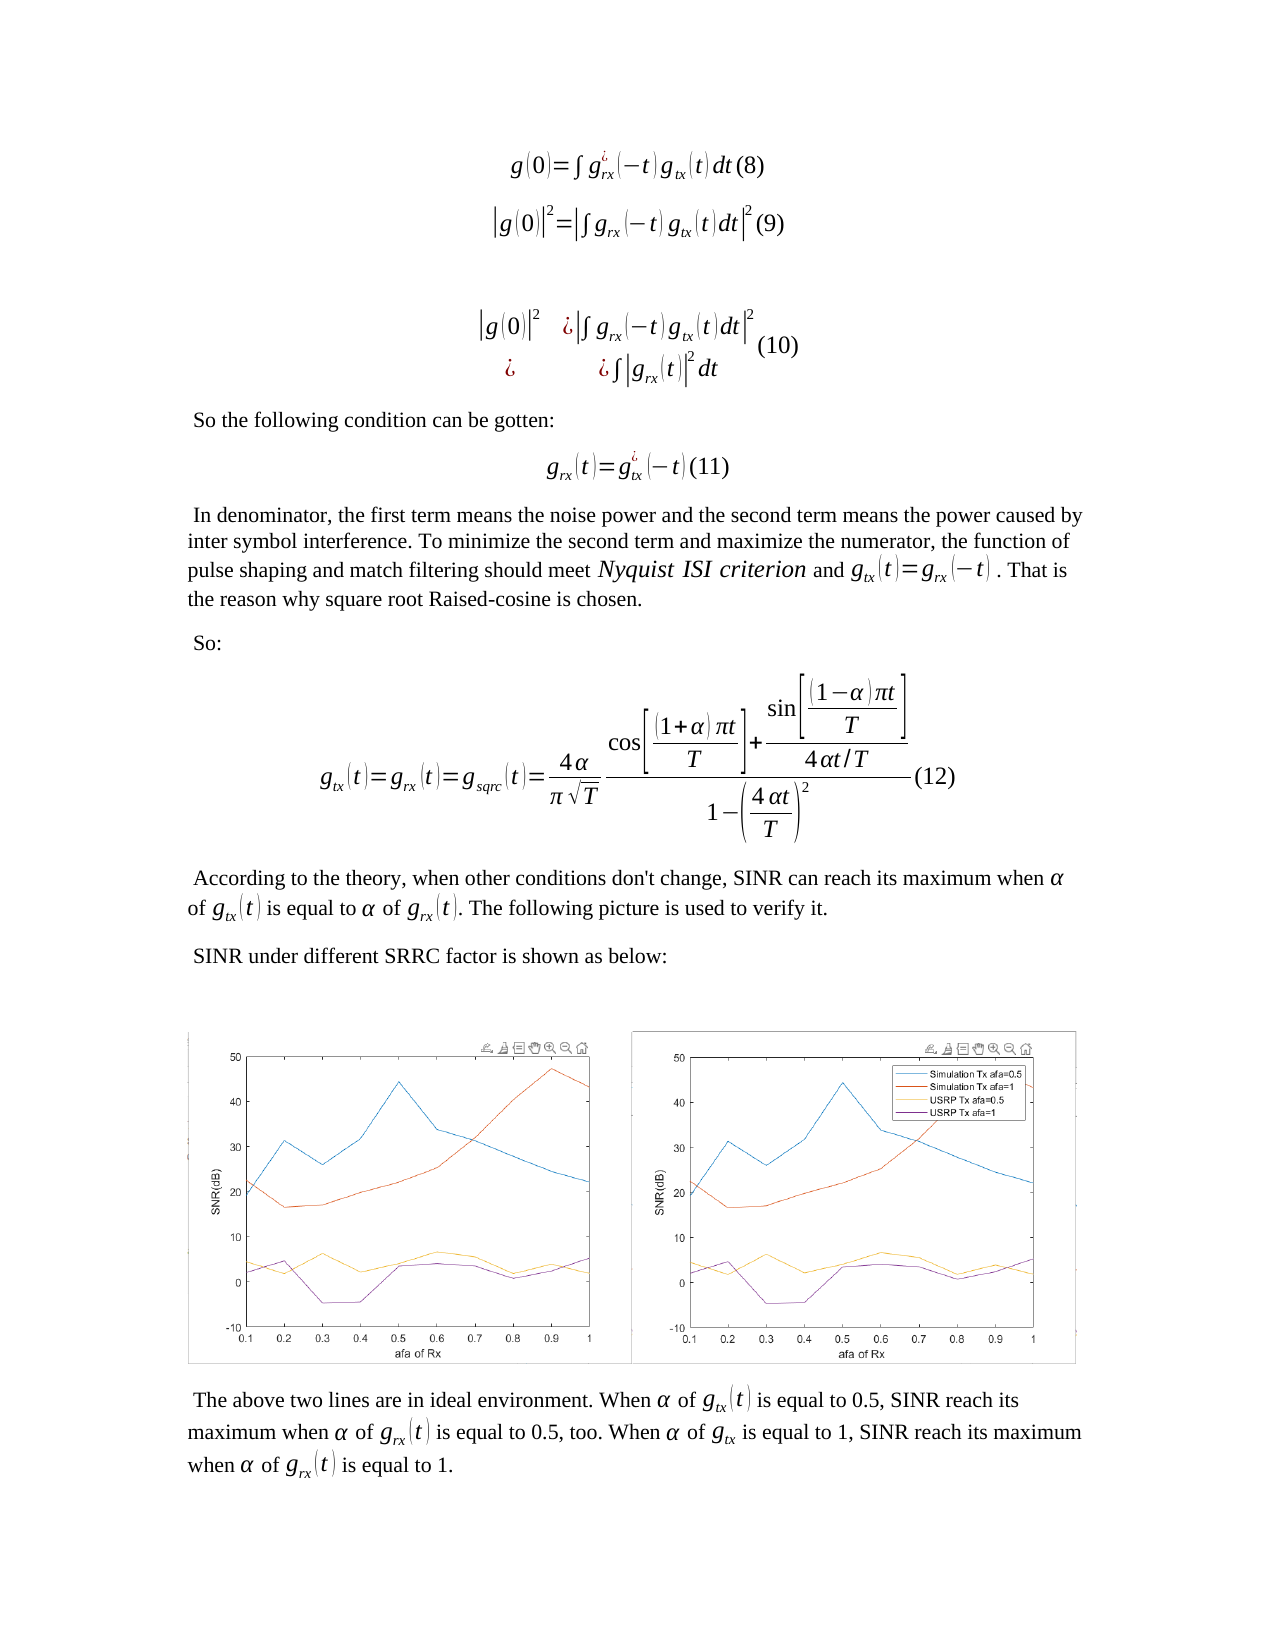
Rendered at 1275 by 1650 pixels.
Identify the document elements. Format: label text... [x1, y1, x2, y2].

picture [187, 1031, 1077, 1364]
text In denominator, the first term means the noise power and the second term means the power caused by inter symbol interference. To minimize the second term and maximize the numerator, the function of pulse shaping and match filtering should meet and . That is the reason why square root Raised-cosine is chosen. [187, 502, 1087, 611]
text So the following condition can be gotten: [187, 407, 1087, 432]
text So: [187, 630, 1087, 655]
text SINR under different SRRC factor is shown as below: [187, 943, 1087, 968]
text The above two lines are in ideal environment. When of is equal to 0.5, SINR reach its maximum when of is equal to 0.5, too. When of is equal to 1, SINR reach its maximum when of is equal to 1. [187, 1383, 1087, 1481]
text According to the theory, when other conditions don't change, SINR can reach its maximum when of is equal to of . The following picture is used to verify it. [187, 864, 1087, 924]
